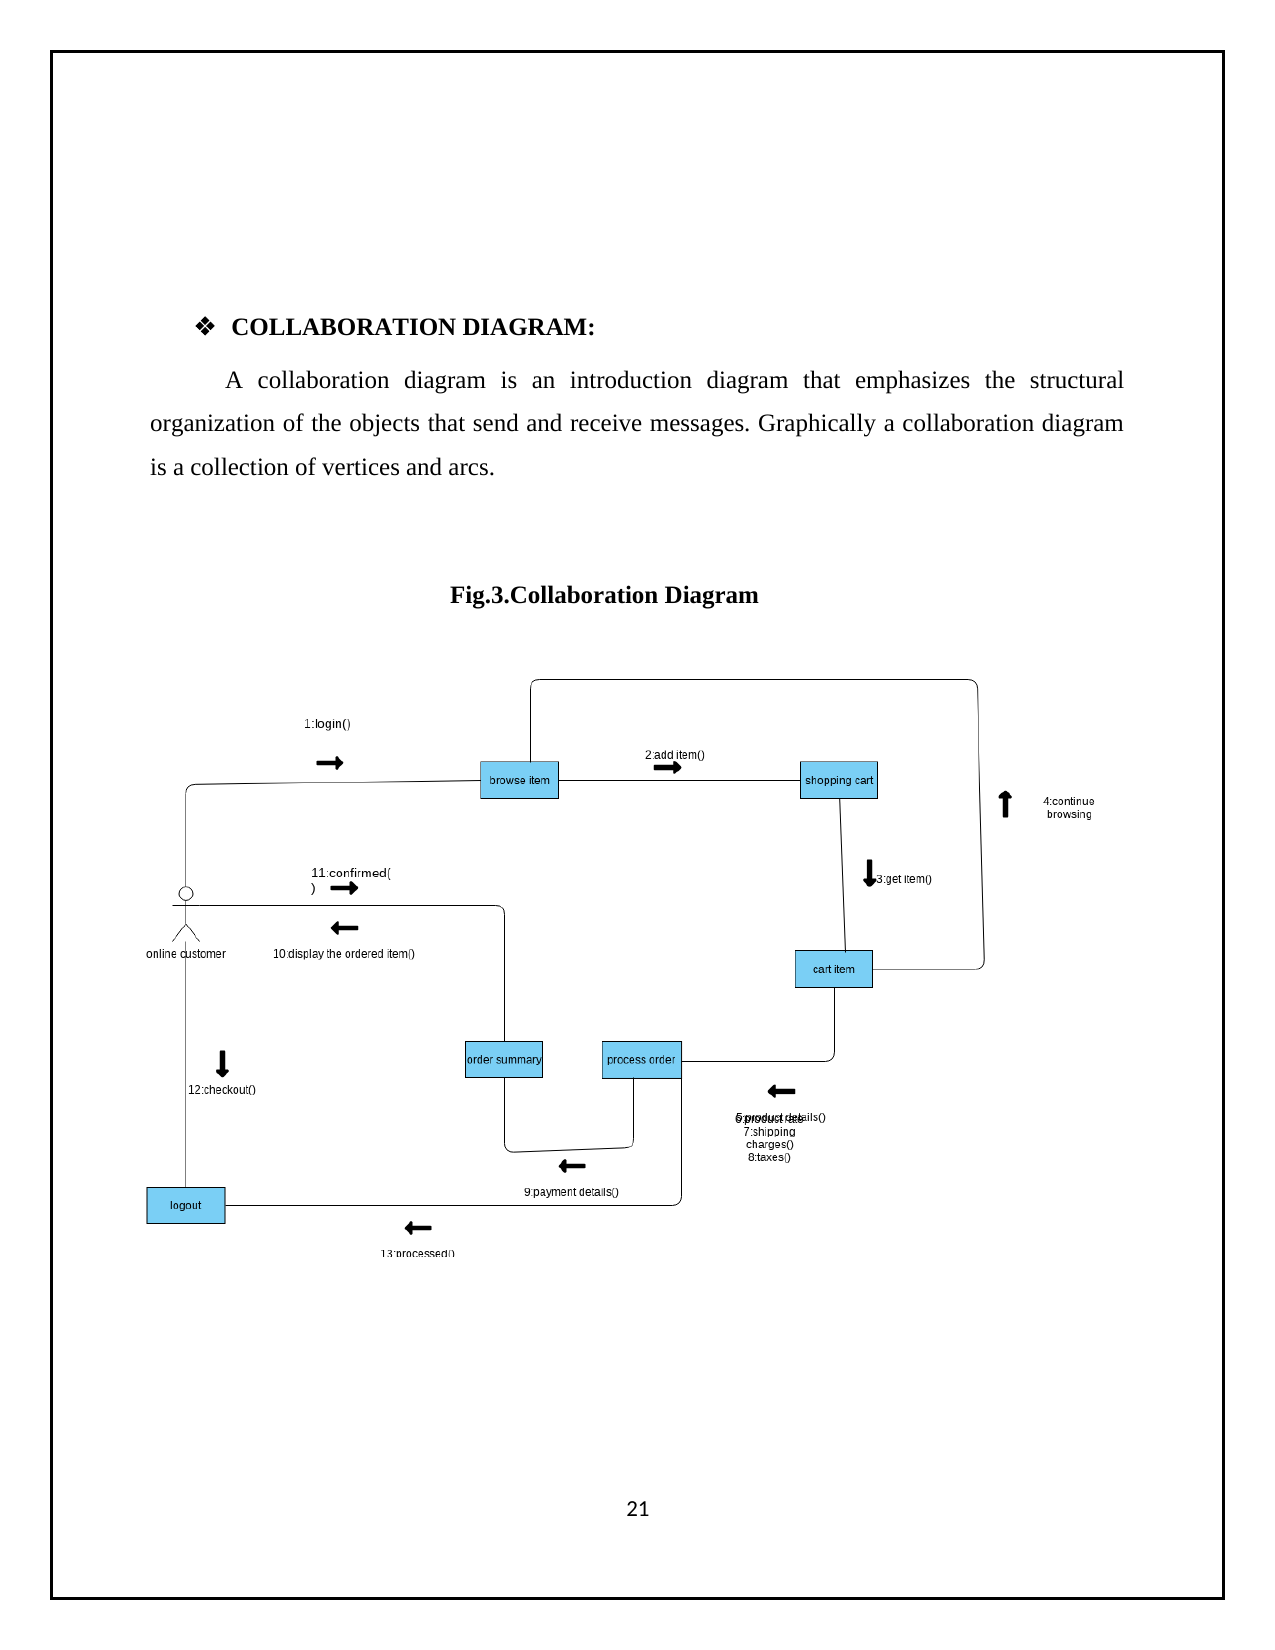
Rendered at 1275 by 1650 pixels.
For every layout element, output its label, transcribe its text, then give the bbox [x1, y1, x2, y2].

list COLLABORATION DIAGRAM: [194, 312, 1125, 340]
text Fig.3.Collaboration Diagram [375, 580, 1125, 609]
picture [145, 679, 1117, 1257]
text A collaboration diagram is an introduction diagram that emphasizes the structural organization of the objects that send and receive messages. Graphically a collaboration diagram is a collection of vertices and arcs. [150, 365, 1125, 481]
